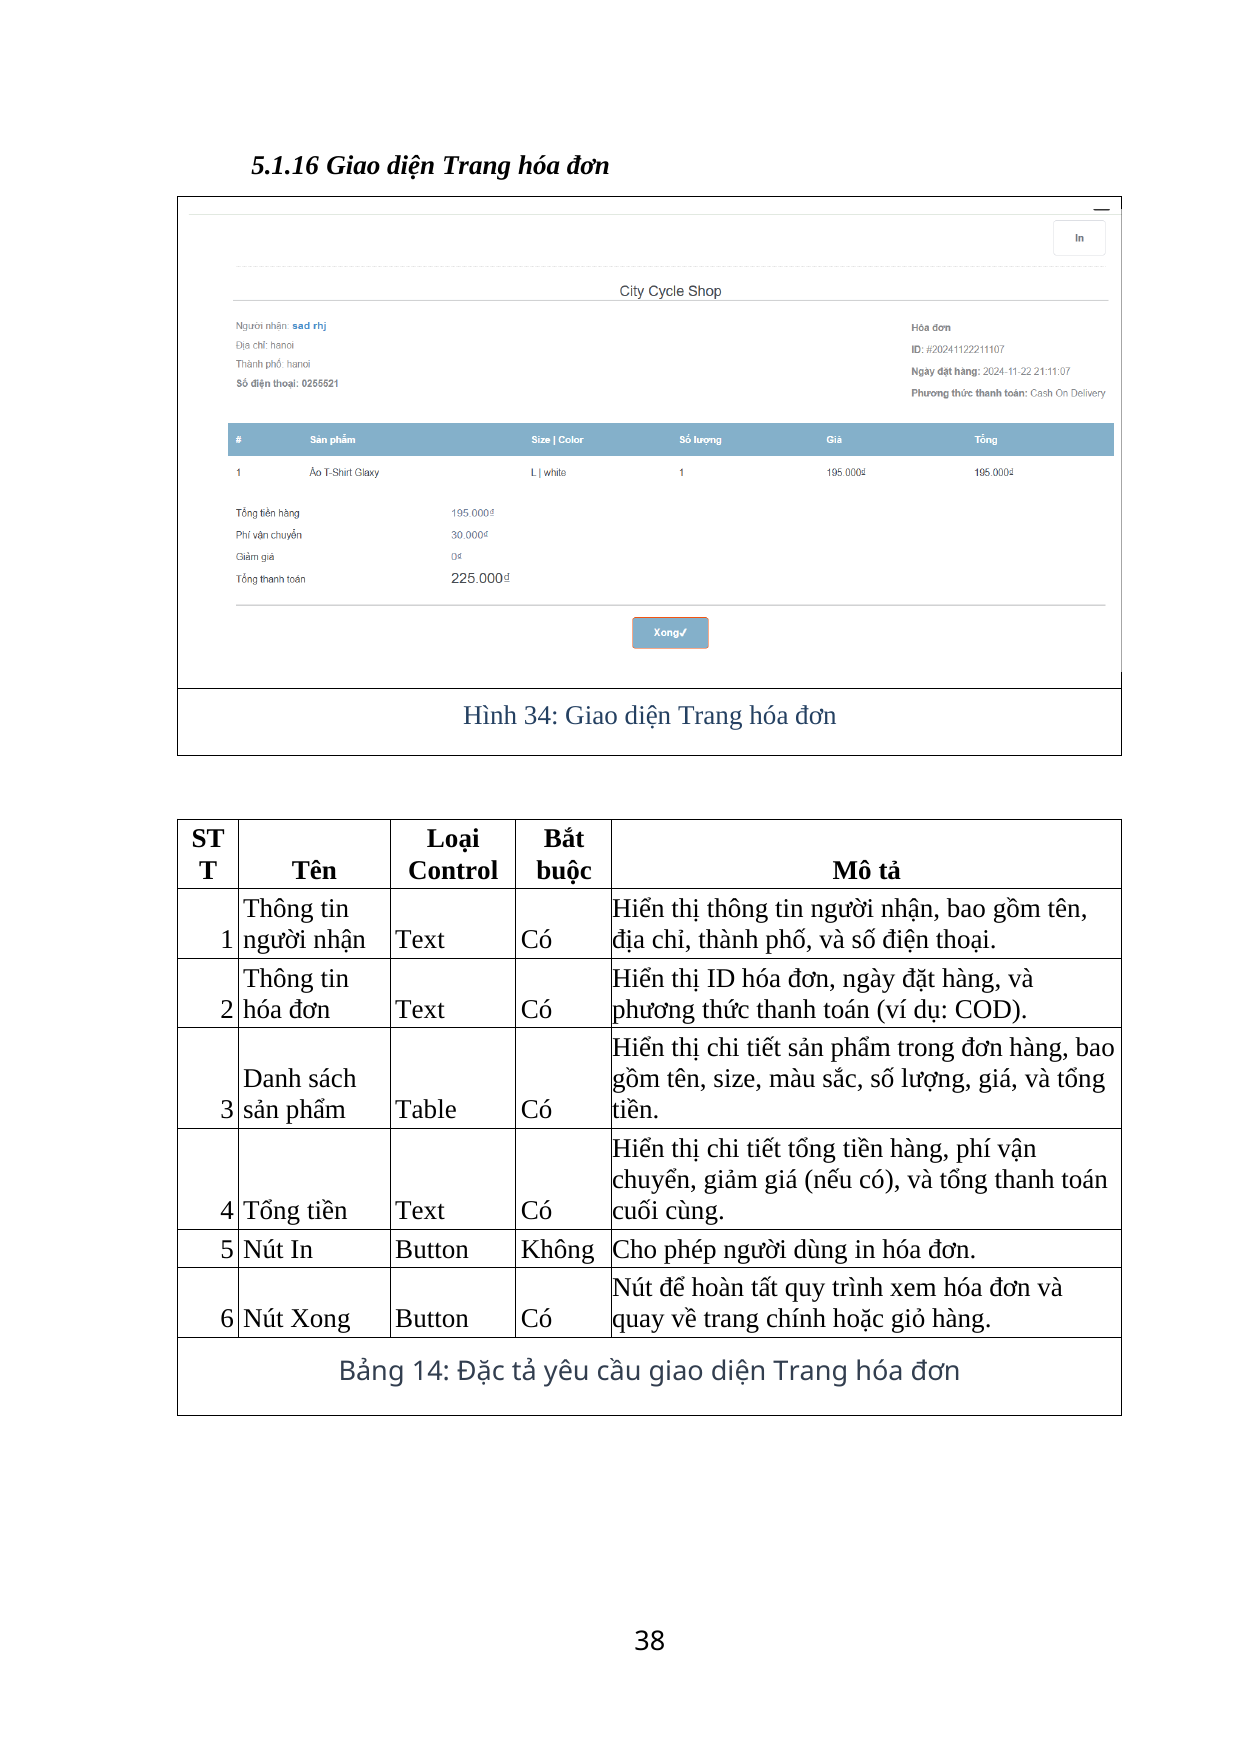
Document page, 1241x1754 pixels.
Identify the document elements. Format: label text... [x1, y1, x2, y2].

table_cell Nút In [239, 1230, 390, 1267]
table_cell Thông tin hóa đơn [239, 959, 390, 1027]
picture [188, 209, 1122, 672]
subtitle Giao diện Trang hóa đơn [251, 149, 1122, 180]
table_cell Text [391, 889, 515, 958]
table_cell 5 [178, 1230, 238, 1267]
table_cell Thông tin người nhận [239, 889, 390, 958]
table_cell Hiển thị thông tin người nhận, bao gồm tên, địa chỉ, thành phố, và số điện thoại. [612, 889, 1121, 958]
table_cell 2 [178, 959, 238, 1027]
table_cell Hiển thị ID hóa đơn, ngày đặt hàng, và phương thức thanh toán (ví dụ: COD). [612, 959, 1121, 1027]
table_cell Hình 34: Giao diện Trang hóa đơn [178, 689, 1121, 755]
table_header Mô tả [612, 820, 1121, 888]
table_cell 3 [178, 1028, 238, 1128]
table_cell Bảng 14: Đặc tả yêu cầu giao diện Trang hóa đơn [178, 1338, 1121, 1415]
table_cell 4 [178, 1129, 238, 1229]
table_cell Có [516, 889, 611, 958]
table_header Loại Control [391, 820, 515, 888]
table_cell Button [391, 1230, 515, 1267]
table_cell Có [516, 1129, 611, 1229]
table_header Tên [239, 820, 390, 888]
table_cell Có [516, 959, 611, 1027]
table_cell 1 [178, 889, 238, 958]
table_cell 6 [178, 1268, 238, 1337]
table_header Bắt buộc [516, 820, 611, 888]
table_cell Có [516, 1268, 611, 1337]
table_cell Nút Xong [239, 1268, 390, 1337]
table_cell Tổng tiền [239, 1129, 390, 1229]
table_cell Hiển thị chi tiết sản phẩm trong đơn hàng, bao gồm tên, size, màu sắc, số lượng, giá, và tổng tiền. [612, 1028, 1121, 1128]
table_cell Không [516, 1230, 611, 1267]
table_cell Hiển thị chi tiết tổng tiền hàng, phí vận chuyển, giảm giá (nếu có), và tổng thanh toán cuối cùng. [612, 1129, 1121, 1229]
table_cell Button [391, 1268, 515, 1337]
table_cell Table [391, 1028, 515, 1128]
table_cell Nút để hoàn tất quy trình xem hóa đơn và quay về trang chính hoặc giỏ hàng. [612, 1268, 1121, 1337]
table_header [178, 197, 1121, 687]
table_cell Danh sách sản phẩm [239, 1028, 390, 1128]
table_cell Text [391, 959, 515, 1027]
table_cell Text [391, 1129, 515, 1229]
table_cell Có [516, 1028, 611, 1128]
table_cell Cho phép người dùng in hóa đơn. [612, 1230, 1121, 1267]
table_header STT [178, 820, 238, 888]
